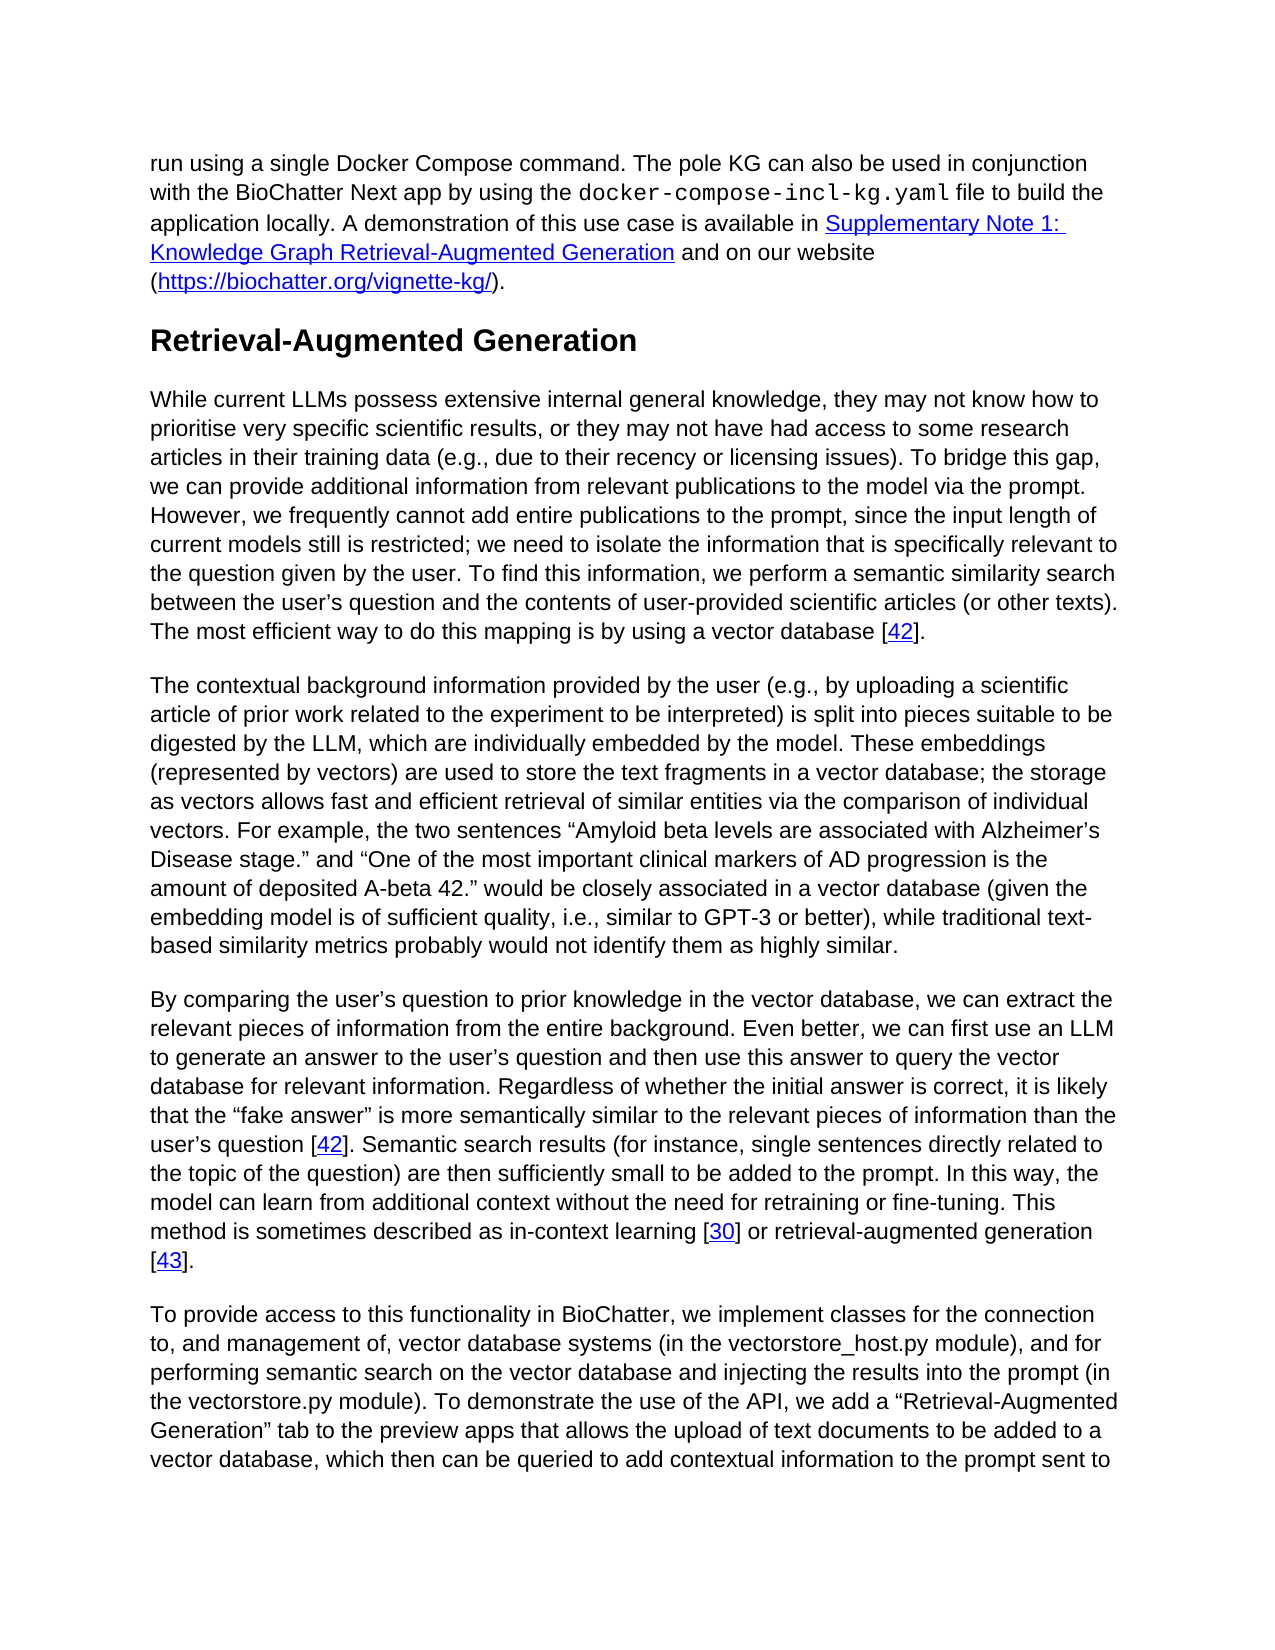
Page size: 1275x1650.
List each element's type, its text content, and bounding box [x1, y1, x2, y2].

text While current LLMs possess extensive internal general knowledge, they may not know how to prioritise very specific scientific results, or they may not have had access to some research articles in their training data (e.g., due to their recency or licensing issues). To bridge this gap, we can provide additional information from relevant publications to the model via the prompt. However, we frequently cannot add entire publications to the prompt, since the input length of current models still is restricted; we need to isolate the information that is specifically relevant to the question given by the user. To find this information, we perform a semantic similarity search between the user’s question and the contents of user-provided scientific articles (or other texts). The most efficient way to do this mapping is by using a vector database [42]. [150, 386, 1125, 644]
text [150, 1301, 1125, 1472]
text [150, 150, 1125, 294]
text The contextual background information provided by the user (e.g., by uploading a scientific article of prior work related to the experiment to be interpreted) is split into pieces suitable to be digested by the LLM, which are individually embedded by the model. These embeddings (represented by vectors) are used to store the text fragments in a vector database; the storage as vectors allows fast and efficient retrieval of similar entities via the comparison of individual vectors. For example, the two sentences “Amyloid beta levels are associated with Alzheimer’s Disease stage.” and “One of the most important clinical markers of AD progression is the amount of deposited A-beta 42.” would be closely associated in a vector database (given the embedding model is of sufficient quality, i.e., similar to GPT-3 or better), while traditional text-based similarity metrics probably would not identify them as highly similar. [150, 672, 1125, 959]
text By comparing the user’s question to prior knowledge in the vector database, we can extract the relevant pieces of information from the entire background. Even better, we can first use an LLM to generate an answer to the user’s question and then use this answer to query the vector database for relevant information. Regardless of whether the initial answer is correct, it is likely that the “fake answer” is more semantically similar to the relevant pieces of information than the user’s question [42]. Semantic search results (for instance, single sentences directly related to the topic of the question) are then sufficiently small to be added to the prompt. In this way, the model can learn from additional context without the need for retraining or fine-tuning. This method is sometimes described as in-context learning [30] or retrieval-augmented generation [43]. [150, 986, 1125, 1273]
subtitle Retrieval-Augmented Generation [150, 322, 1125, 358]
